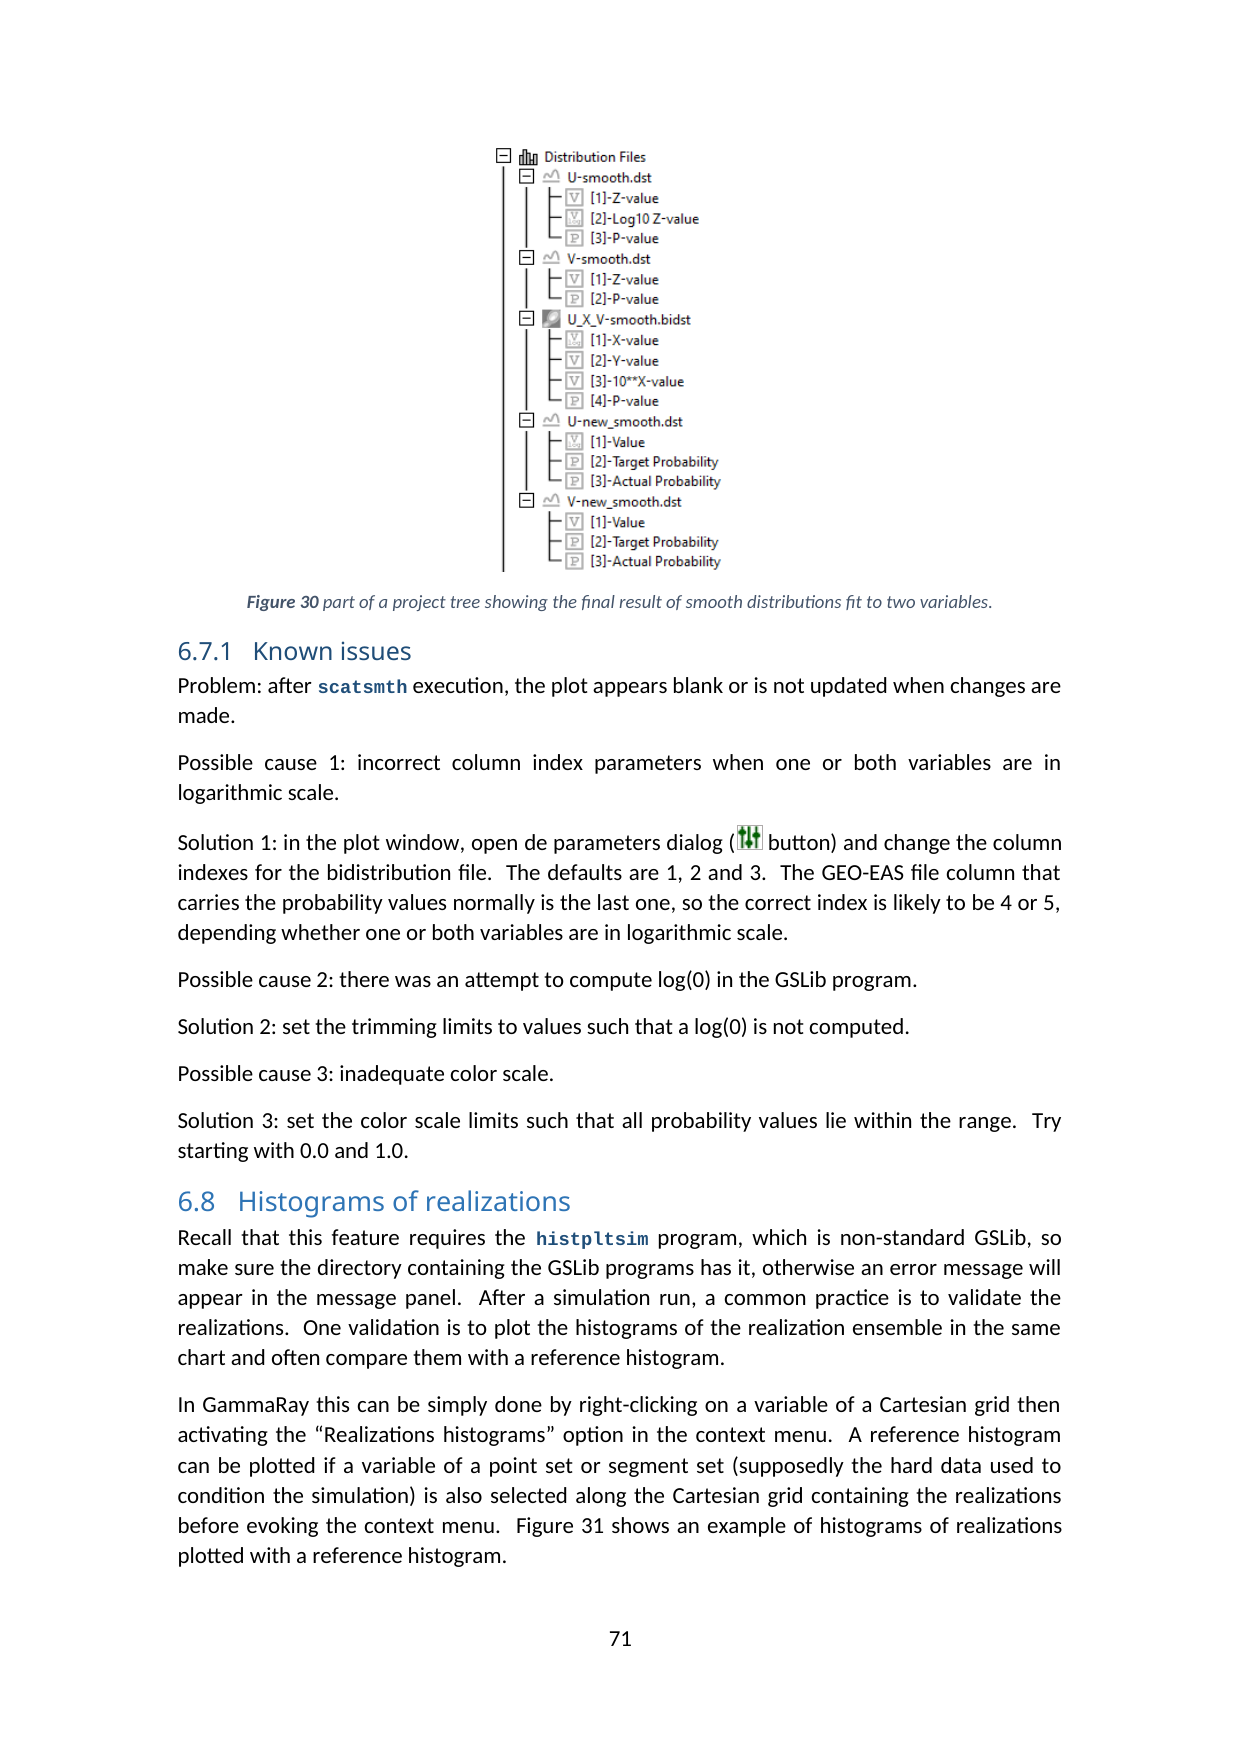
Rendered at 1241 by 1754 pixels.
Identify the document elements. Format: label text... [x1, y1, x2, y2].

text In GammaRay this can be simply done by right-clicking on a variable of a Cartesian grid then activating the “Realizations histograms” option in the context menu. A reference histogram can be plotted if a variable of a point set or segment set (supposedly the hard data used to condition the simulation) is also selected along the Cartesian grid containing the realizations before evoking the context menu. Figure 31 shows an example of histograms of realizations plotted with a reference histogram. [177, 1390, 1063, 1569]
text Possible cause 3: inadequate color scale. [177, 1059, 1063, 1087]
text Recall that this feature requires the histpltsim program, which is non-standard GSLib, so make sure the directory containing the GSLib programs has it, otherwise an error message will appear in the message panel. After a simulation run, a common practice is to validate the realizations. One validation is to plot the histograms of the realization ensemble in the same chart and often compare them with a reference histogram. [177, 1223, 1063, 1372]
text Solution 1: in the plot window, open de parameters dialog ( button) and change the column indexes for the bidistribution file. The defaults are 1, 2 and 3. The GEO-EAS file column that carries the probability values normally is the last one, so the correct index is likely to be 4 or 5, depending whether one or both variables are in logarithmic scale. [177, 825, 1063, 946]
text Solution 2: set the trimming limits to values such that a log(0) is not computed. [177, 1012, 1063, 1040]
text Problem: after scatsmth execution, the plot appears blank or is not updated when changes are made. [177, 671, 1063, 729]
text Figure 30 part of a project tree showing the final result of smooth distributions fit to two variables. [177, 590, 1063, 613]
picture [495, 147, 745, 572]
subtitle Known issues [177, 634, 1063, 668]
text Possible cause 2: there was an attempt to compute log(0) in the GSLib program. [177, 965, 1063, 993]
subtitle Histograms of realizations [177, 1183, 1063, 1220]
picture [738, 826, 762, 849]
text Solution 3: set the color scale limits such that all probability values lie within the range. Try starting with 0.0 and 1.0. [177, 1106, 1063, 1164]
text Possible cause 1: incorrect column index parameters when one or both variables are in logarithmic scale. [177, 748, 1063, 806]
